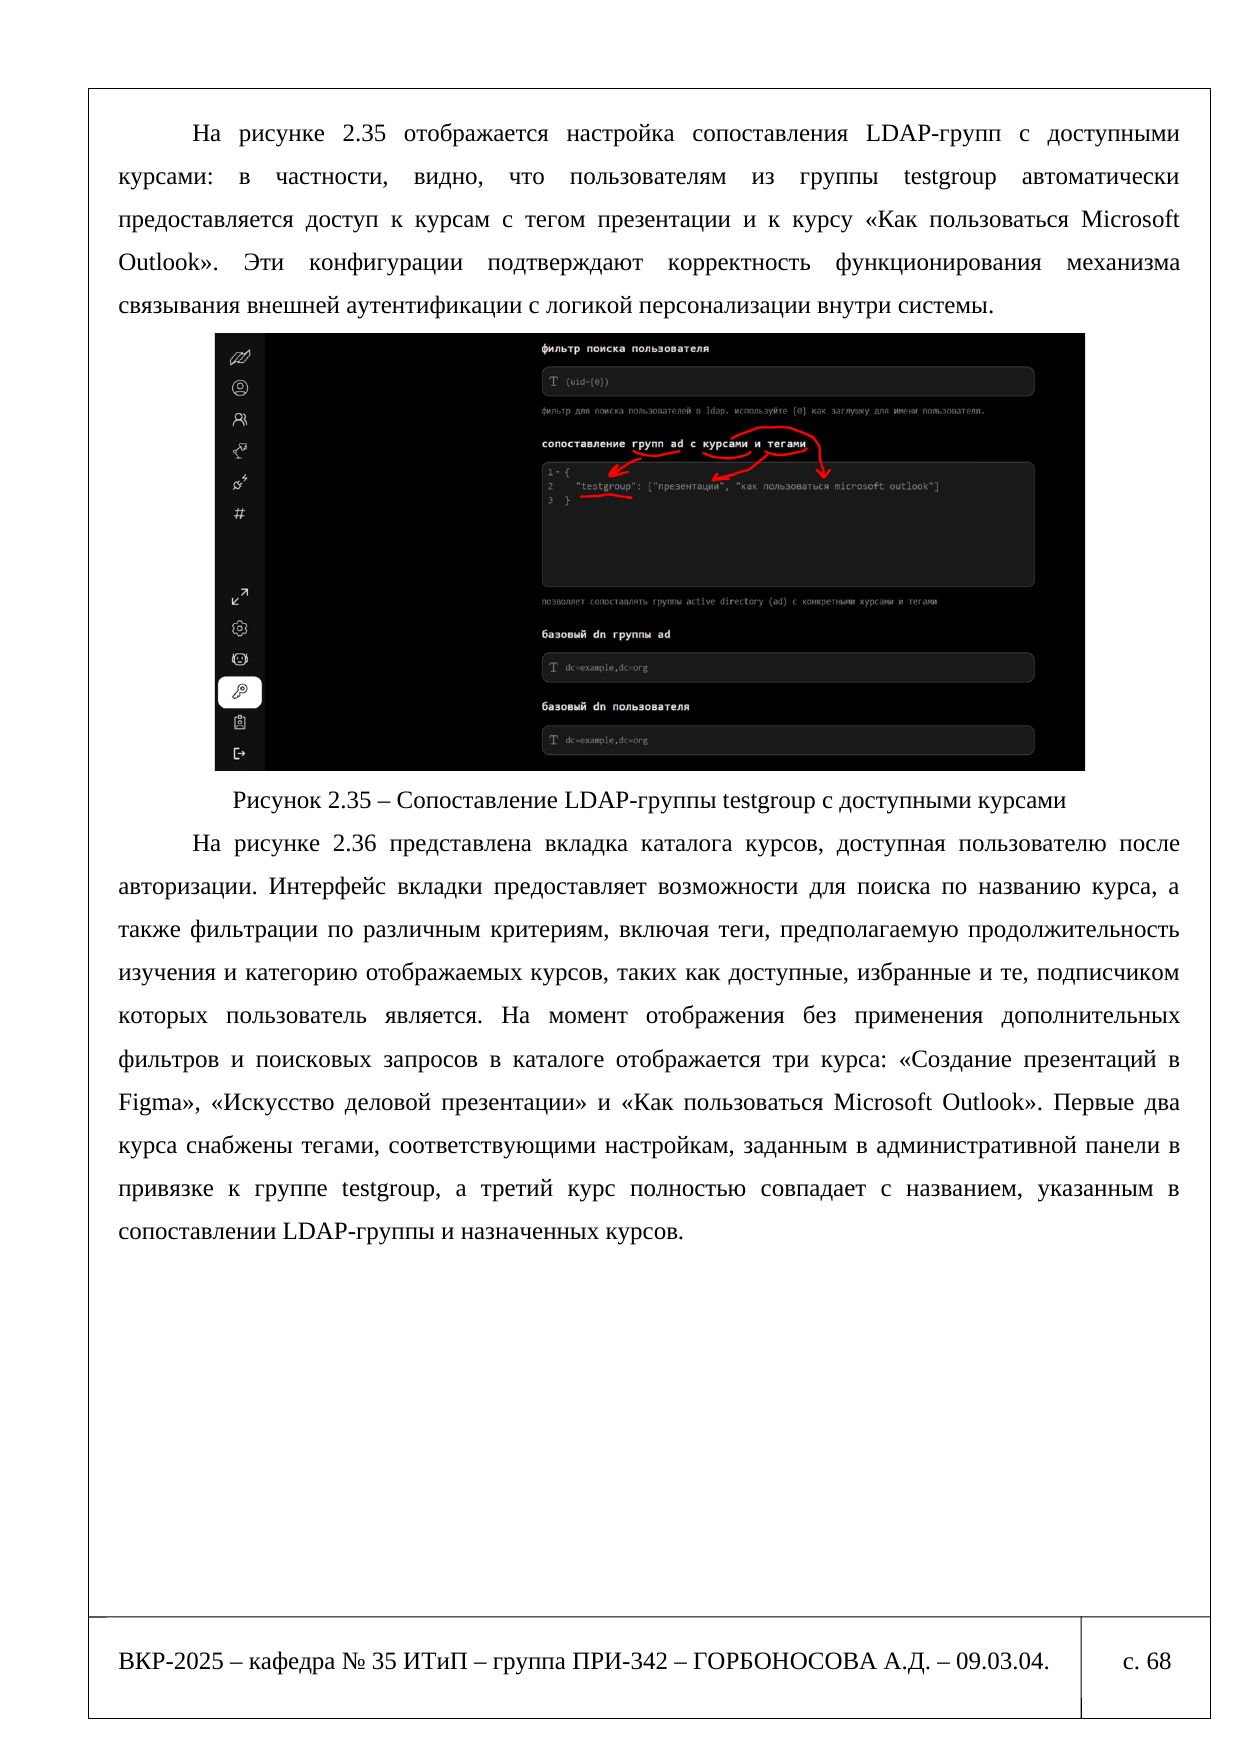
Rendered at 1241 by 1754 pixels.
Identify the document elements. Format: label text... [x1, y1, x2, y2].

text На рисунке 2.36 представлена вкладка каталога курсов, доступная пользователю после авторизации. Интерфейс вкладки предоставляет возможности для поиска по названию курса, а также фильтрации по различным критериям, включая теги, предполагаемую продолжительность изучения и категорию отображаемых курсов, таких как доступные, избранные и те, подписчиком которых пользователь является. На момент отображения без применения дополнительных фильтров и поисковых запросов в каталоге отображается три курса: «Создание презентаций в Figma», «Искусство деловой презентации» и «Как пользоваться Microsoft Outlook». Первые два курса снабжены тегами, соответствующими настройкам, заданным в административной панели в привязке к группе testgroup, а третий курс полностью совпадает с названием, указанным в сопоставлении LDAP-группы и назначенных курсов. [118, 828, 1181, 1245]
picture [214, 333, 1086, 771]
text Рисунок 2.35 – Сопоставление LDAP-группы testgroup с доступными курсами [118, 785, 1181, 814]
text На рисунке 2.35 отображается настройка сопоставления LDAP-групп с доступными курсами: в частности, видно, что пользователям из группы testgroup автоматически предоставляется доступ к курсам с тегом презентации и к курсу «Как пользоваться Microsoft Outlook». Эти конфигурации подтверждают корректность функционирования механизма связывания внешней аутентификации с логикой персонализации внутри системы. [118, 118, 1181, 319]
